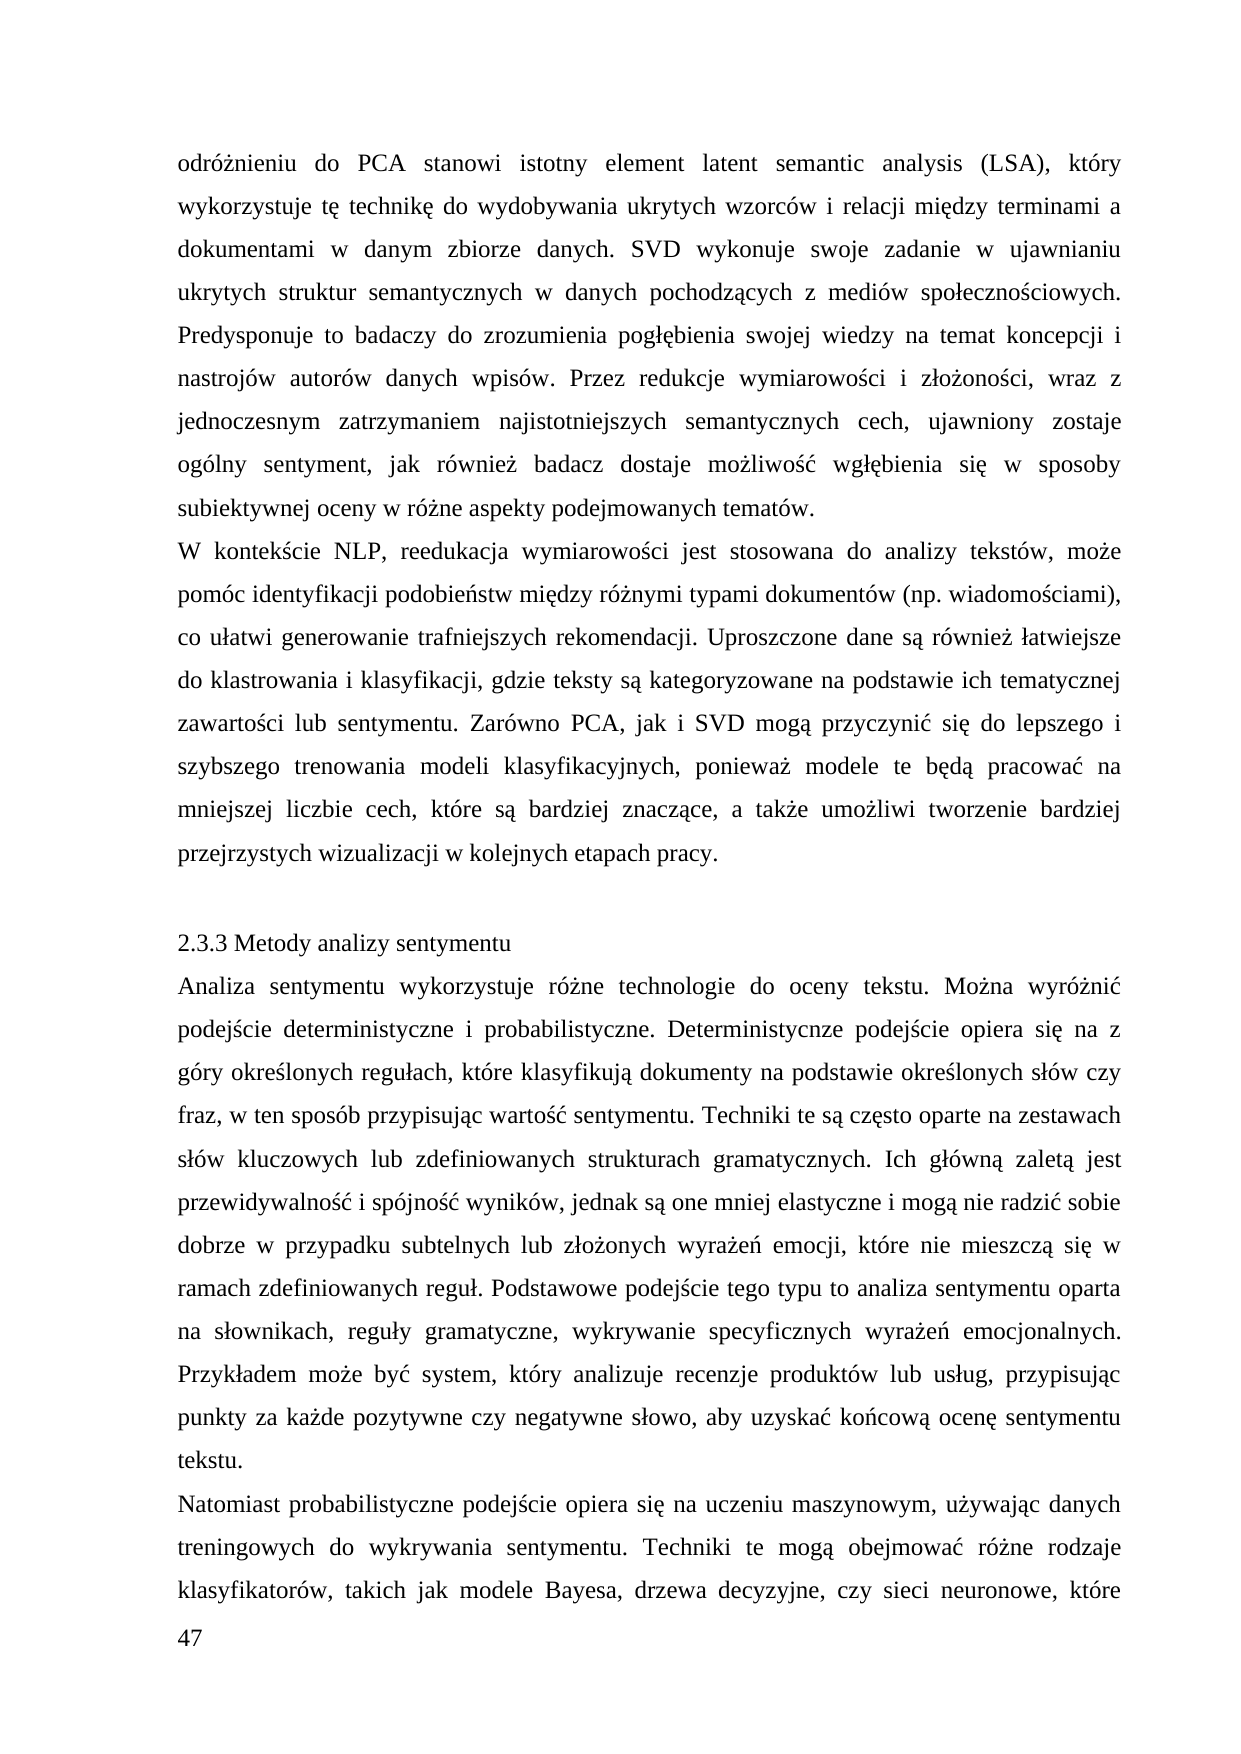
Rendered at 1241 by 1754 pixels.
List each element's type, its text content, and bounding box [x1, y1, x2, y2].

subtitle 2.3.3 Metody analizy sentymentu [177, 928, 1122, 957]
text W kontekście NLP, reedukacja wymiarowości jest stosowana do analizy tekstów, może pomóc identyfikacji podobieństw między różnymi typami dokumentów (np. wiadomościami), co ułatwi generowanie trafniejszych rekomendacji. Uproszczone dane są również łatwiejsze do klastrowania i klasyfikacji, gdzie teksty są kategoryzowane na podstawie ich tematycznej zawartości lub sentymentu. Zarówno PCA, jak i SVD mogą przyczynić się do lepszego i szybszego trenowania modeli klasyfikacyjnych, ponieważ modele te będą pracować na mniejszej liczbie cech, które są bardziej znaczące, a także umożliwi tworzenie bardziej przejrzystych wizualizacji w kolejnych etapach pracy. [177, 536, 1122, 866]
text Analiza sentymentu wykorzystuje różne technologie do oceny tekstu. Można wyróżnić podejście deterministyczne i probabilistyczne. Deterministycnze podejście opiera się na z góry określonych regułach, które klasyfikują dokumenty na podstawie określonych słów czy fraz, w ten sposób przypisując wartość sentymentu. Techniki te są często oparte na zestawach słów kluczowych lub zdefiniowanych strukturach gramatycznych. Ich główną zaletą jest przewidywalność i spójność wyników, jednak są one mniej elastyczne i mogą nie radzić sobie dobrze w przypadku subtelnych lub złożonych wyrażeń emocji, które nie mieszczą się w ramach zdefiniowanych reguł. Podstawowe podejście tego typu to analiza sentymentu oparta na słownikach, reguły gramatyczne, wykrywanie specyficznych wyrażeń emocjonalnych. Przykładem może być system, który analizuje recenzje produktów lub usług, przypisując punkty za każde pozytywne czy negatywne słowo, aby uzyskać końcową ocenę sentymentu tekstu. [177, 971, 1122, 1474]
